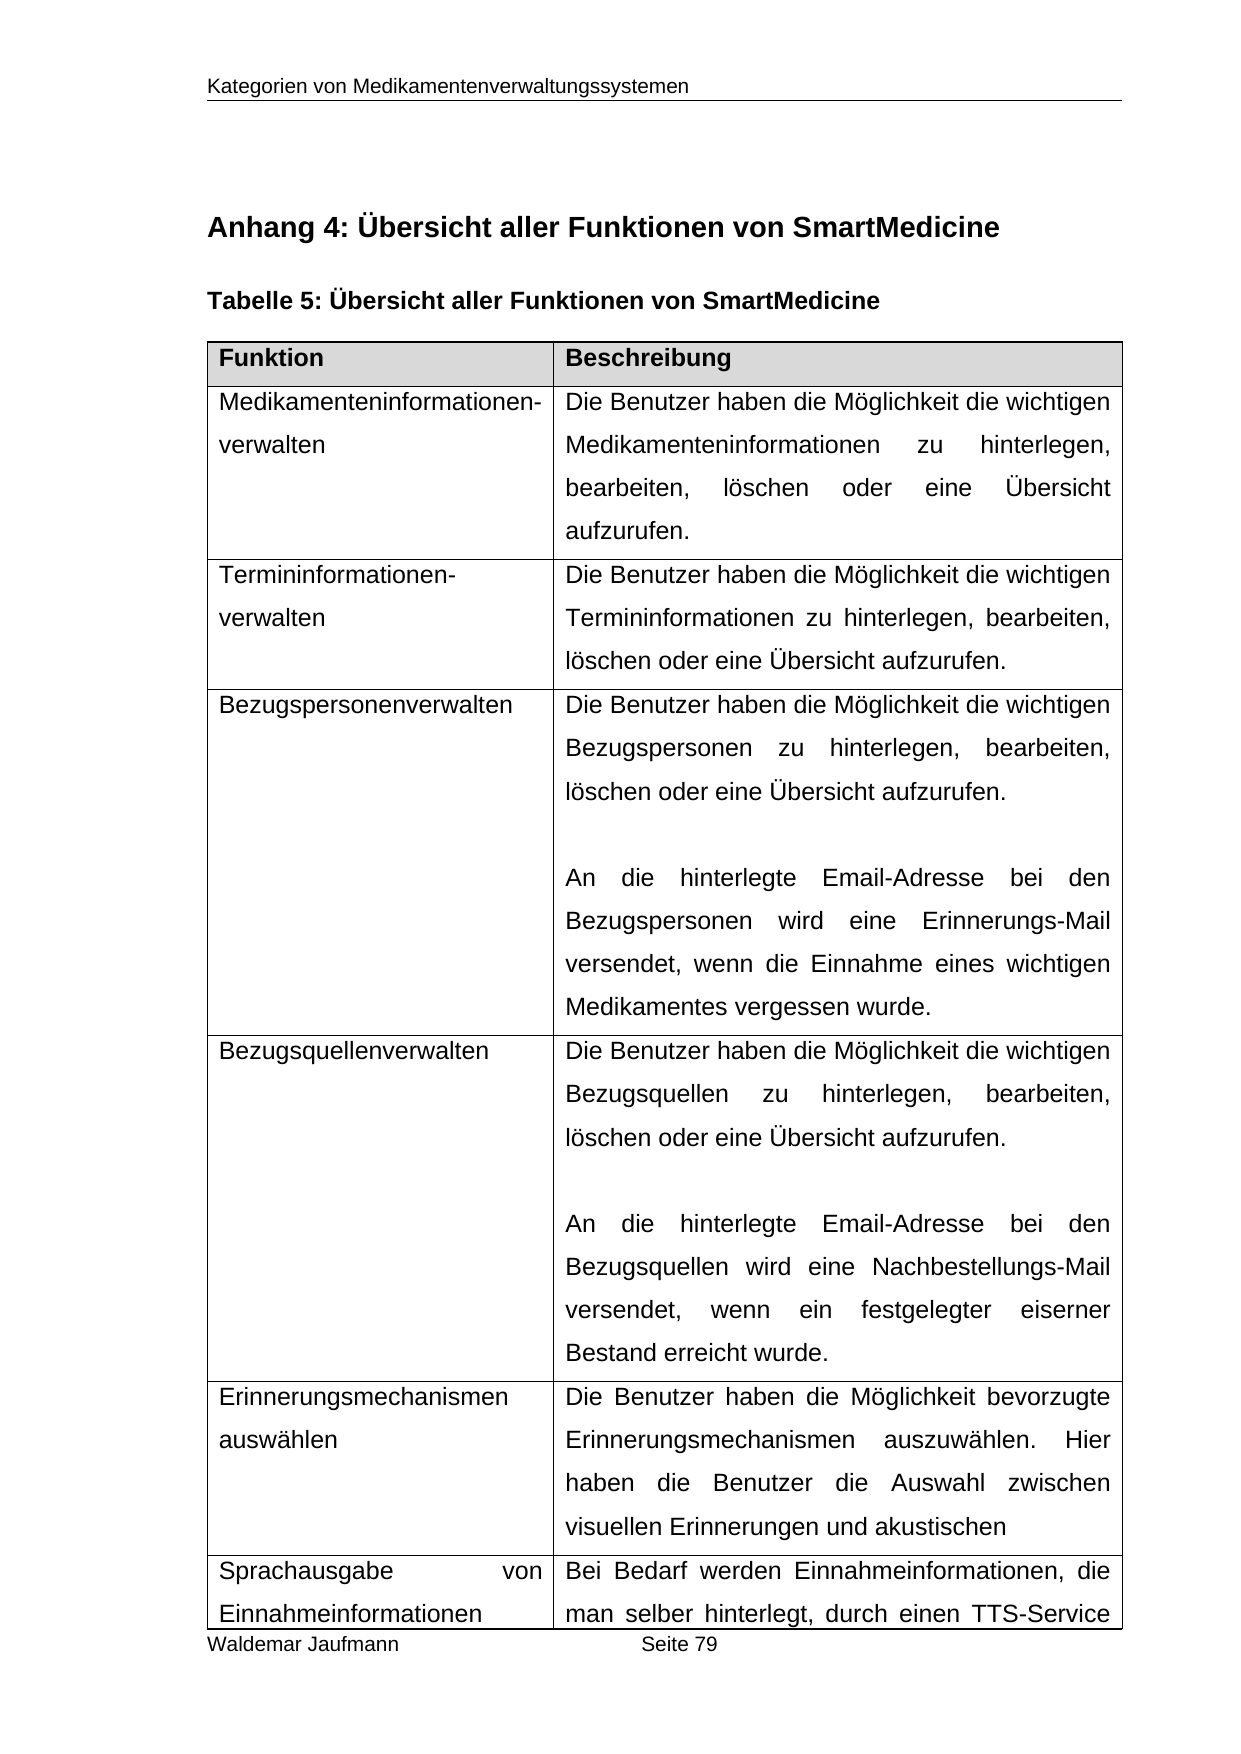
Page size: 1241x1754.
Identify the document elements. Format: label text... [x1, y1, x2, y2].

table_cell Bezugsquellenverwalten [208, 1036, 553, 1381]
table_cell Die Benutzer haben die Möglichkeit die wichtigen Bezugsquellen zu hinterlegen, bearbeiten, löschen oder eine Übersicht aufzurufen. An die hinterlegte Email-Adresse bei den Bezugsquellen wird eine Nachbestellungs-Mail versendet, wenn ein festgelegter eiserner Bestand erreicht wurde. [554, 1036, 1122, 1381]
subtitle Anhang 4: Übersicht aller Funktionen von SmartMedicine [207, 211, 1122, 244]
table_header Beschreibung [554, 343, 1122, 386]
table_cell Die Benutzer haben die Möglichkeit bevorzugte Erinnerungsmechanismen auszuwählen. Hier haben die Benutzer die Auswahl zwischen visuellen Erinnerungen und akustischen [554, 1382, 1122, 1554]
table_cell Die Benutzer haben die Möglichkeit die wichtigen Termininformationen zu hinterlegen, bearbeiten, löschen oder eine Übersicht aufzurufen. [554, 560, 1122, 689]
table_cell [554, 1556, 1122, 1627]
table_cell Medikamenteninformationen-verwalten [208, 387, 553, 559]
table_cell Die Benutzer haben die Möglichkeit die wichtigen Bezugspersonen zu hinterlegen, bearbeiten, löschen oder eine Übersicht aufzurufen. An die hinterlegte Email-Adresse bei den Bezugspersonen wird eine Erinnerungs-Mail versendet, wenn die Einnahme eines wichtigen Medikamentes vergessen wurde. [554, 690, 1122, 1035]
table_cell Bezugspersonenverwalten [208, 690, 553, 1035]
table_cell Erinnerungsmechanismen auswählen [208, 1382, 553, 1554]
table_cell Die Benutzer haben die Möglichkeit die wichtigen Medikamenteninformationen zu hinterlegen, bearbeiten, löschen oder eine Übersicht aufzurufen. [554, 387, 1122, 559]
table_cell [208, 1556, 553, 1627]
table_header Funktion [208, 343, 553, 386]
table_cell Termininformationen-verwalten [208, 560, 553, 689]
text Tabelle 5: Übersicht aller Funktionen von SmartMedicine [207, 286, 1122, 314]
